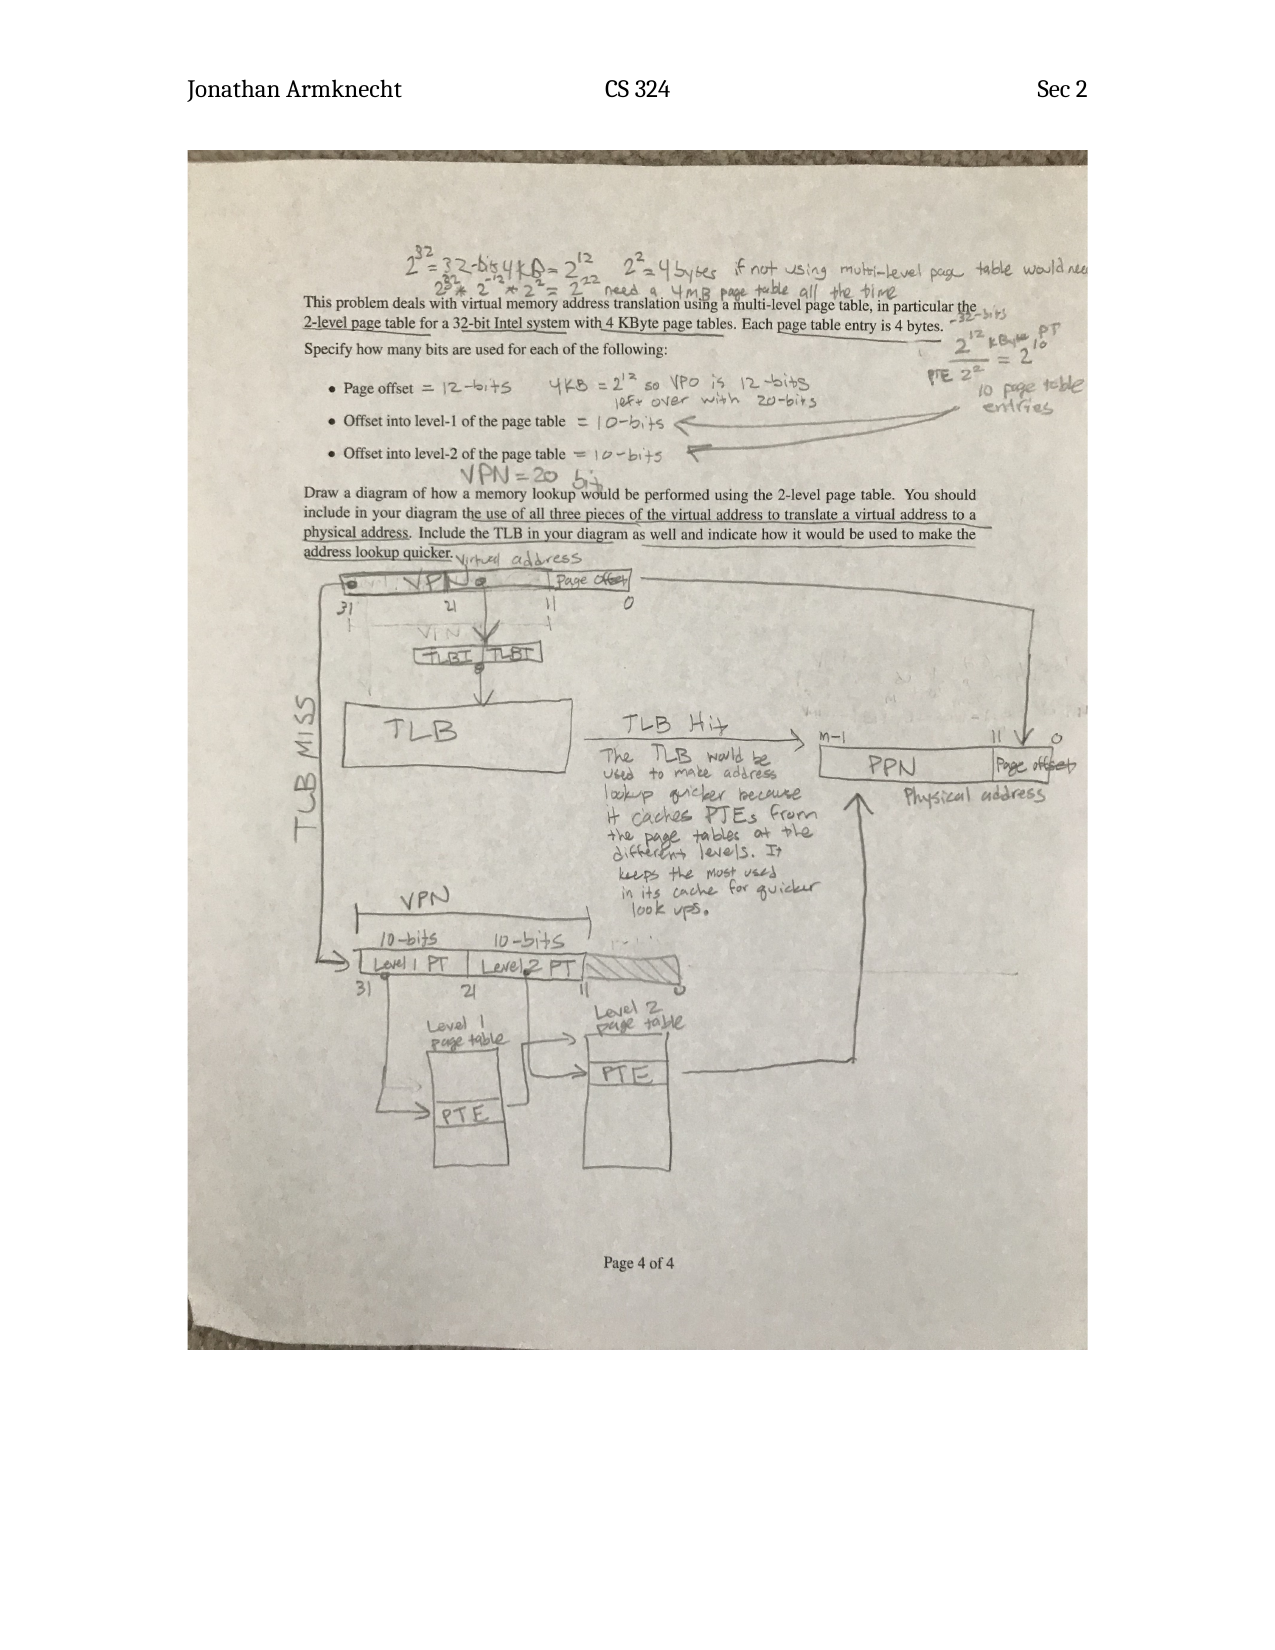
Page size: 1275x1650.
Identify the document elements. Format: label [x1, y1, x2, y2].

picture [187, 150, 1088, 1350]
